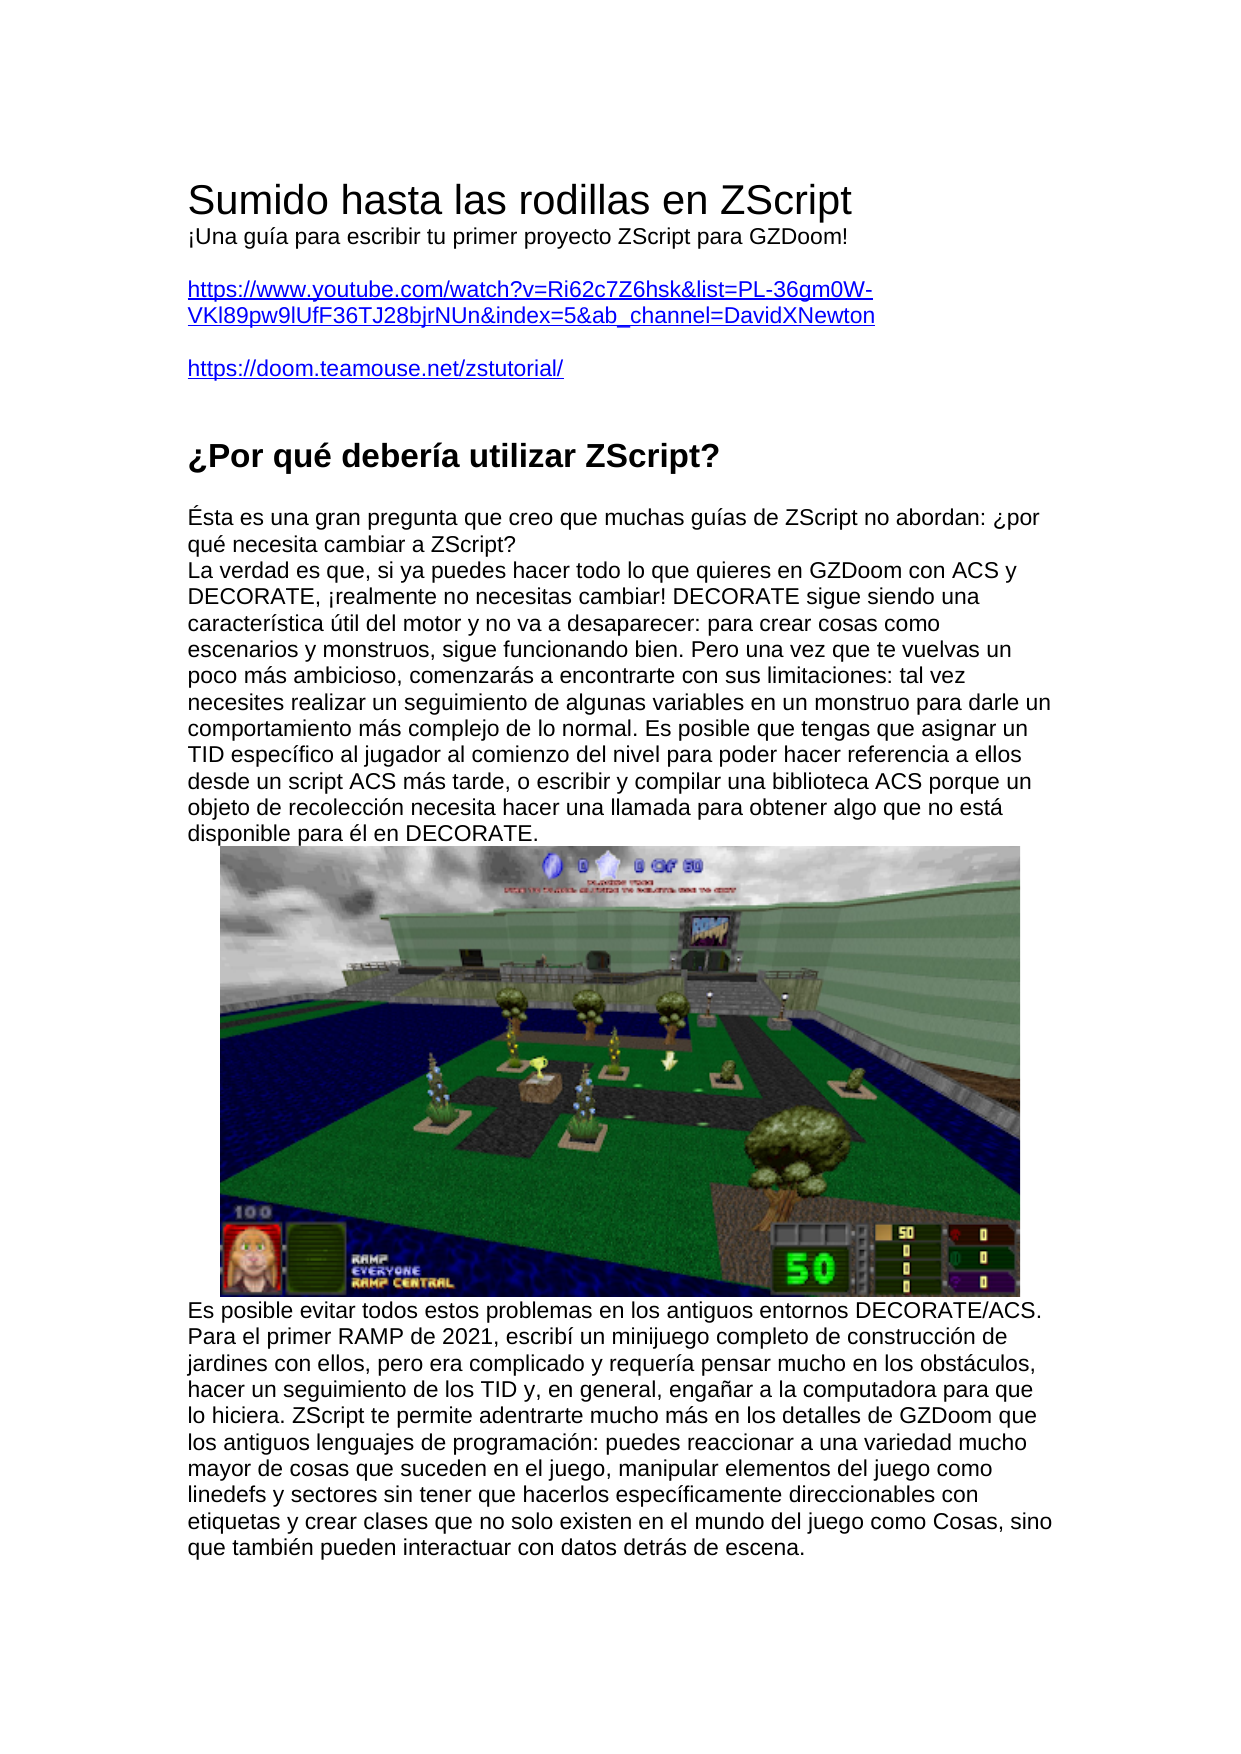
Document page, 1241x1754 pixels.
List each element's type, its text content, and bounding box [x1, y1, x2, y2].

text La verdad es que, si ya puedes hacer todo lo que quieres en GZDoom con ACS y DECORATE, ¡realmente no necesitas cambiar! DECORATE sigue siendo una característica útil del motor y no va a desaparecer: para crear cosas como escenarios y monstruos, sigue funcionando bien. Pero una vez que te vuelvas un poco más ambicioso, comenzarás a encontrarte con sus limitaciones: tal vez necesites realizar un seguimiento de algunas variables en un monstruo para darle un comportamiento más complejo de lo normal. Es posible que tengas que asignar un TID específico al jugador al comienzo del nivel para poder hacer referencia a ellos desde un script ACS más tarde, o escribir y compilar una biblioteca ACS porque un objeto de recolección necesita hacer una llamada para obtener algo que no está disponible para él en DECORATE. [187, 557, 1053, 847]
text Ésta es una gran pregunta que creo que muchas guías de ZScript no abordan: ¿por qué necesita cambiar a ZScript? [187, 504, 1053, 557]
text ¡Una guía para escribir tu primer proyecto ZScript para GZDoom! [187, 223, 1053, 249]
text https://www.youtube.com/watch?v=Ri62c7Z6hsk&list=PL-36gm0W-VKl89pw9lUfF36TJ28bjrNUn&index=5&ab_channel=DavidXNewton [187, 276, 1053, 328]
picture [220, 846, 1020, 1297]
text https://doom.teamouse.net/zstutorial/ [187, 355, 1053, 381]
subtitle Sumido hasta las rodillas en ZScript [187, 175, 1053, 223]
text Es posible evitar todos estos problemas en los antiguos entornos DECORATE/ACS. Para el primer RAMP de 2021, escribí un minijuego completo de construcción de jardines con ellos, pero era complicado y requería pensar mucho en los obstáculos, hacer un seguimiento de los TID y, en general, engañar a la computadora para que lo hiciera. ZScript te permite adentrarte mucho más en los detalles de GZDoom que los antiguos lenguajes de programación: puedes reaccionar a una variedad mucho mayor de cosas que suceden en el juego, manipular elementos del juego como linedefs y sectores sin tener que hacerlos específicamente direccionables con etiquetas y crear clases que no solo existen en el mundo del juego como Cosas, sino que también pueden interactuar con datos detrás de escena. [187, 1297, 1053, 1560]
subtitle ¿Por qué debería utilizar ZScript? [187, 437, 1053, 475]
